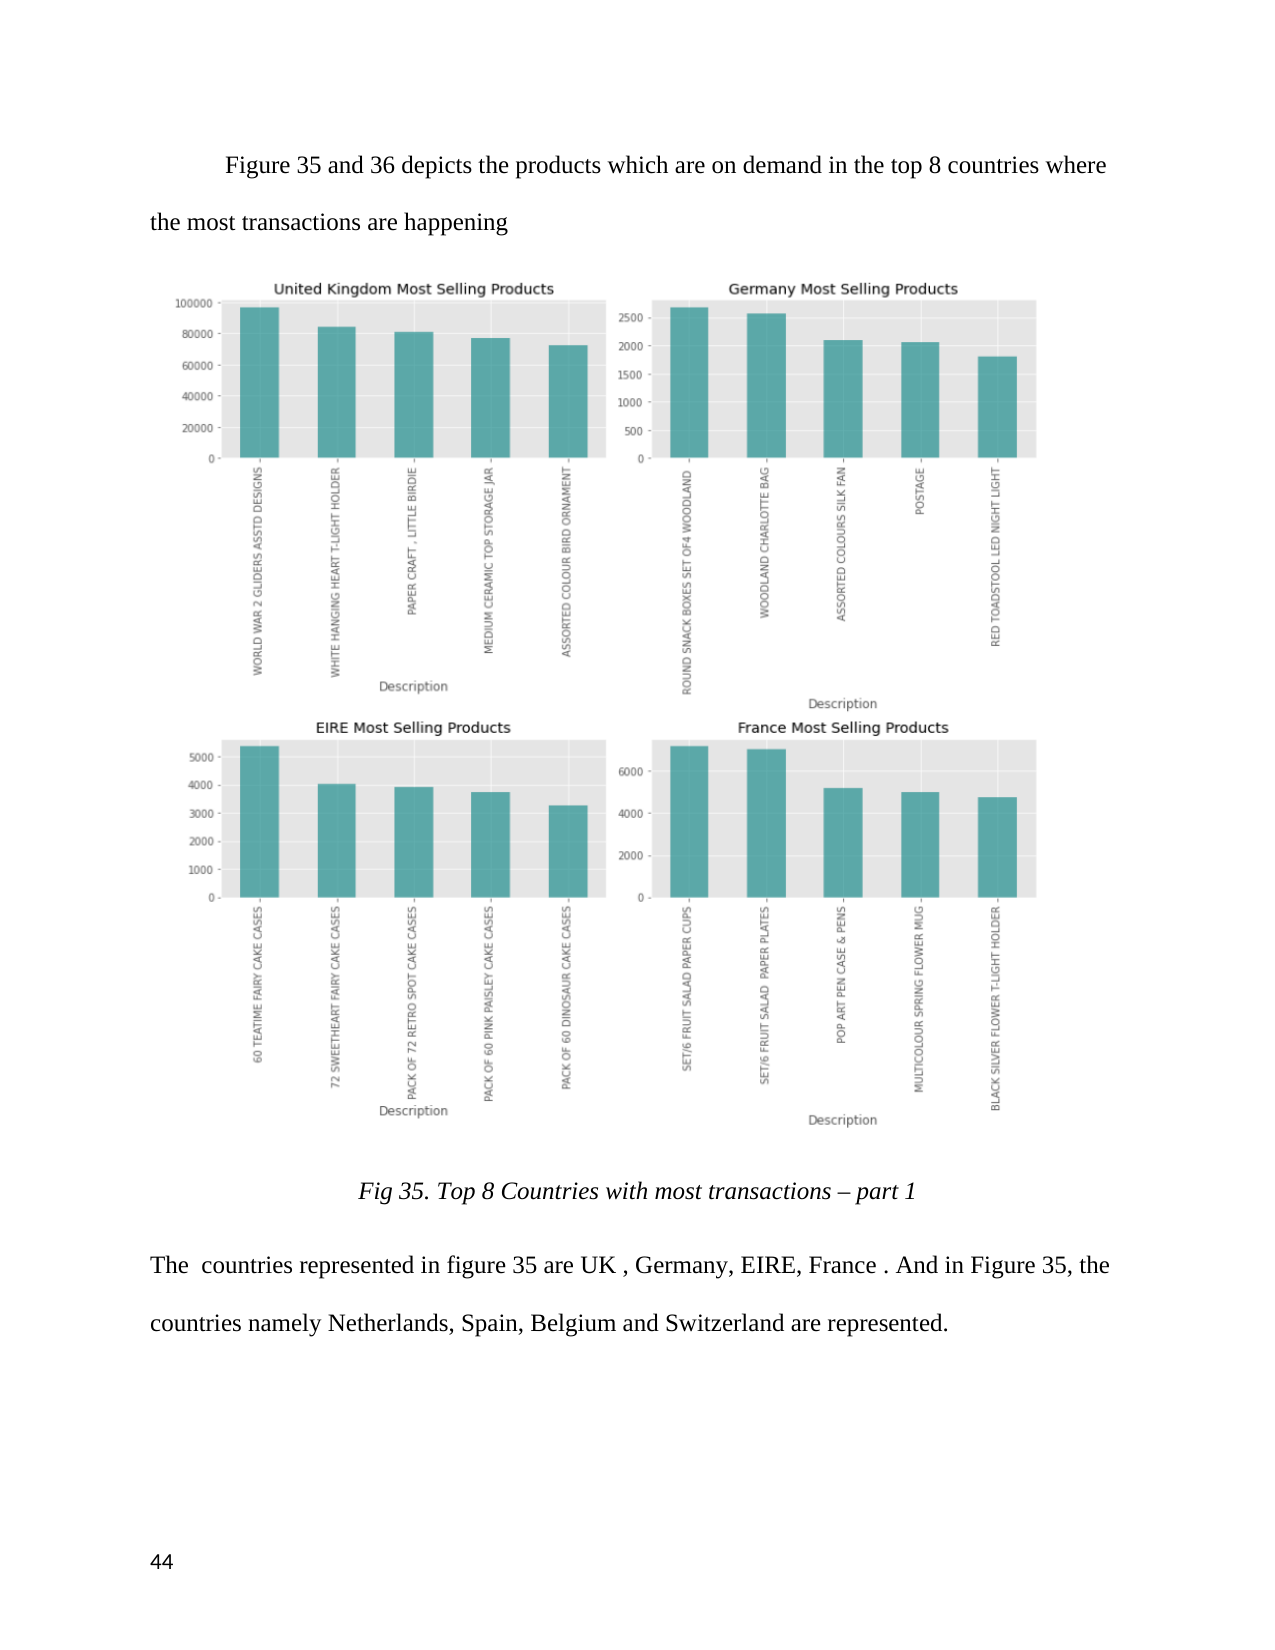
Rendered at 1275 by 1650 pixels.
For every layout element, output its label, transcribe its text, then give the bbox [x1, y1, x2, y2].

list Figure 35 and 36 depicts the products which are on demand in the top 8 countries where the most transactions are happening [150, 150, 1125, 236]
picture [150, 281, 1074, 1132]
text Fig 35. Top 8 Countries with most transactions – part 1 [150, 1176, 1125, 1205]
text The countries represented in figure 35 are UK , Germany, EIRE, France . And in Figure 35, the countries namely Netherlands, Spain, Belgium and Switzerland are represented. [150, 1251, 1125, 1337]
